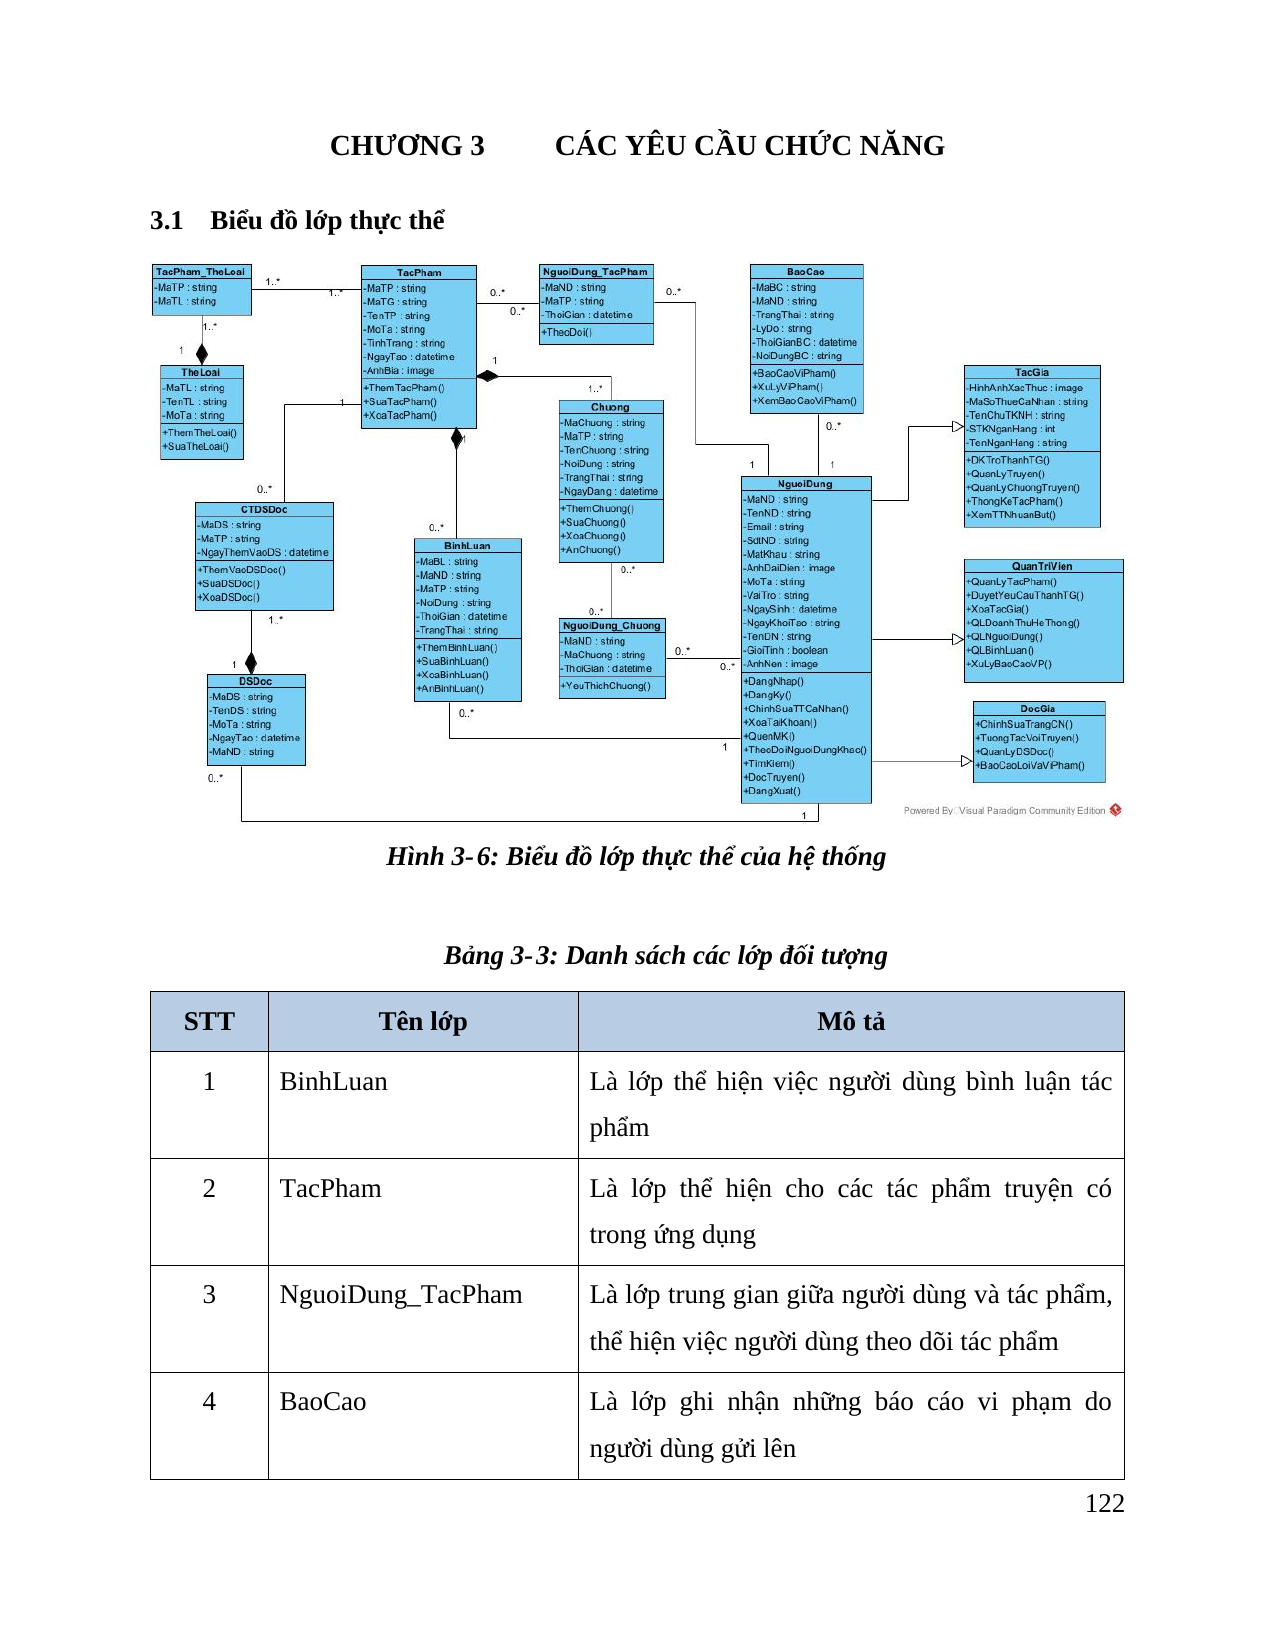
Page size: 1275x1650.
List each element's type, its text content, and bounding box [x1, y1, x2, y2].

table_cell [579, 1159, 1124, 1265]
subtitle CÁC YÊU CẦU CHỨC NĂNG [150, 128, 1125, 162]
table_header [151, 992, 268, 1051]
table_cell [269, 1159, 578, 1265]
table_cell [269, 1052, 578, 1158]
text Hình 3-1: Biểu đồ lớp thực thể của hệ thống [150, 840, 1125, 872]
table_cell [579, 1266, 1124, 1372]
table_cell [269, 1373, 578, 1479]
text Bảng 3-1: Danh sách các lớp đối tượng [150, 939, 1125, 970]
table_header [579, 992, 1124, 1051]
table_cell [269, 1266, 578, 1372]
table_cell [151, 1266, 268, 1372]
subtitle Biểu đồ lớp thực thể [150, 204, 1125, 235]
picture [150, 262, 1125, 825]
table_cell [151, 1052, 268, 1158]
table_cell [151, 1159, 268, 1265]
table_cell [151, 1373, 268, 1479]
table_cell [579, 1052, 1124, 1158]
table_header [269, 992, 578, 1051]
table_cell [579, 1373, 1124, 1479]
